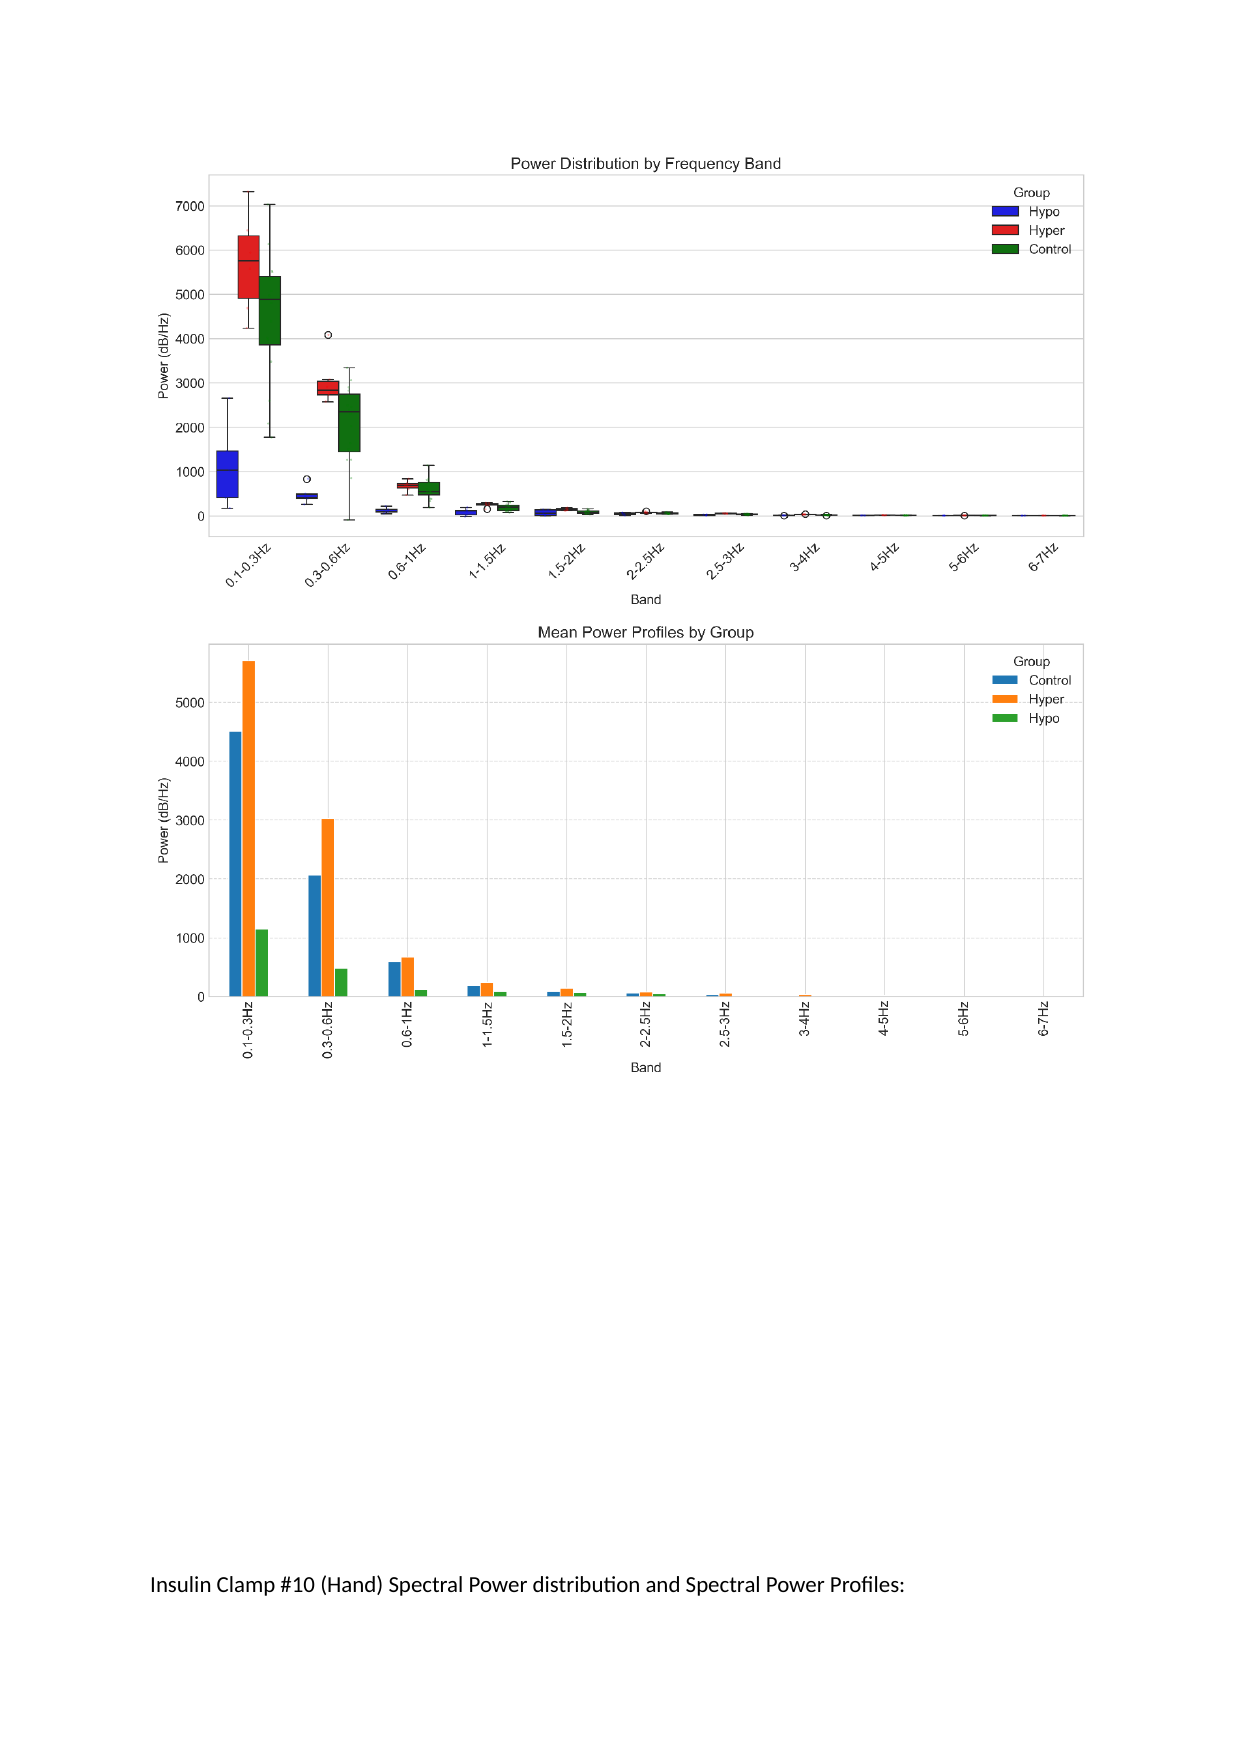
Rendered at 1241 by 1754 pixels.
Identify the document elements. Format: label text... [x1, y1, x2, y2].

picture [150, 618, 1091, 1082]
picture [150, 150, 1091, 614]
text Insulin Clamp #10 (Hand) Spectral Power distribution and Spectral Power Profiles: [150, 1570, 1090, 1598]
